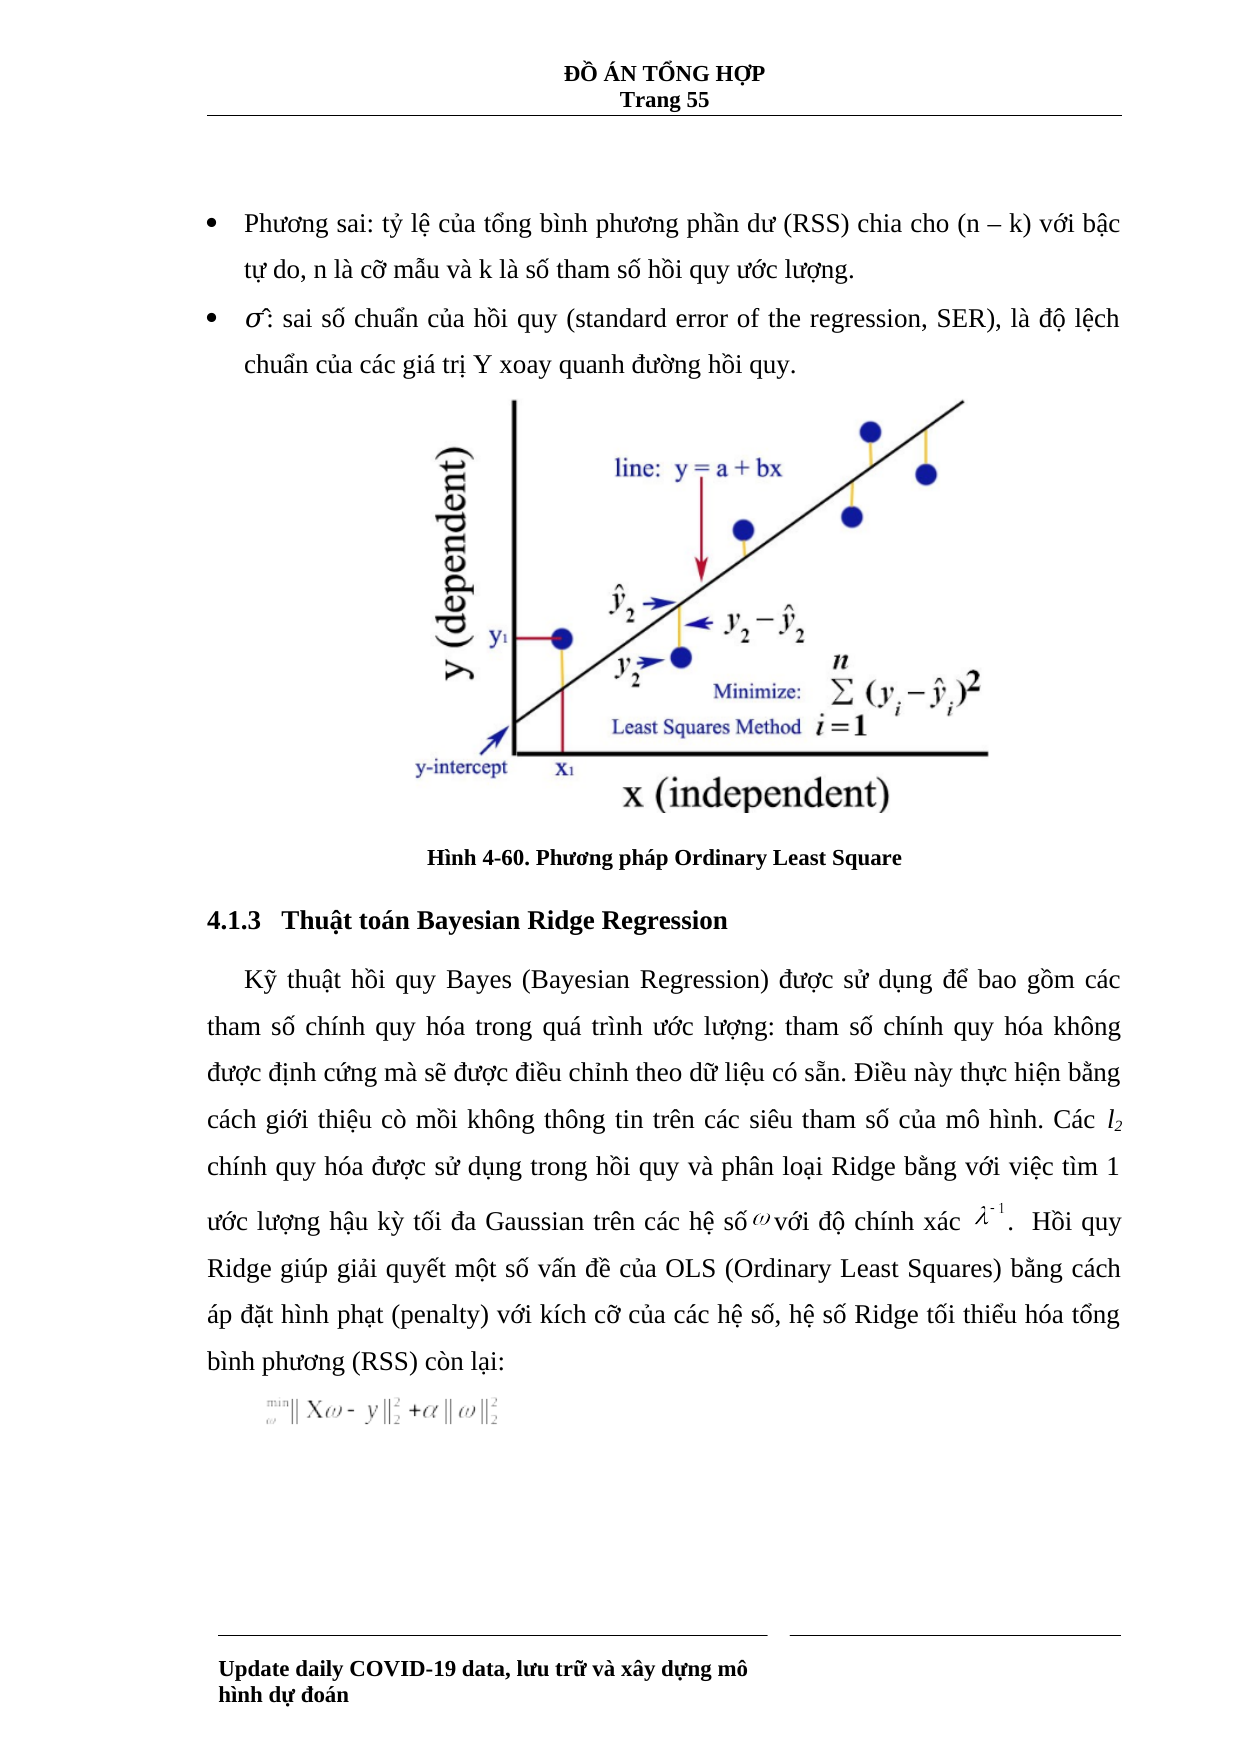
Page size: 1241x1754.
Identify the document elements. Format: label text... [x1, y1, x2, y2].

list 𝜎̂: sai số chuẩn của hồi quy (standard error of the regression, SER), là độ lệch chuẩn của các giá trị Y xoay quanh đường hồi quy. [207, 300, 1122, 380]
text Kỹ thuật hồi quy Bayes (Bayesian Regression) được sử dụng để bao gồm các tham số chính quy hóa trong quá trình ước lượng: tham số chính quy hóa không được định cứng mà sẽ được điều chỉnh theo dữ liệu có sẵn. Điều này thực hiện bằng cách giới thiệu cò mồi không thông tin trên các siêu tham số của mô hình. Các l2 chính quy hóa được sử dụng trong hồi quy và phân loại Ridge bằng với việc tìm 1 ước lượng hậu kỳ tối đa Gaussian trên các hệ sốvới độ chính xác . Hồi quy Ridge giúp giải quyết một số vấn đề của OLS (Ordinary Least Squares) bằng cách áp đặt hình phạt (penalty) với kích cỡ của các hệ số, hệ số Ridge tối thiểu hóa tổng bình phương (RSS) còn lại: [207, 963, 1122, 1376]
picture [414, 395, 989, 813]
subtitle Thuật toán Bayesian Ridge Regression [207, 904, 1122, 935]
list Phương sai: tỷ lệ của tổng bình phương phần dư (RSS) chia cho (n – k) với bậc tự do, n là cỡ mẫu và k là số tham số hồi quy ước lượng. [207, 207, 1122, 285]
